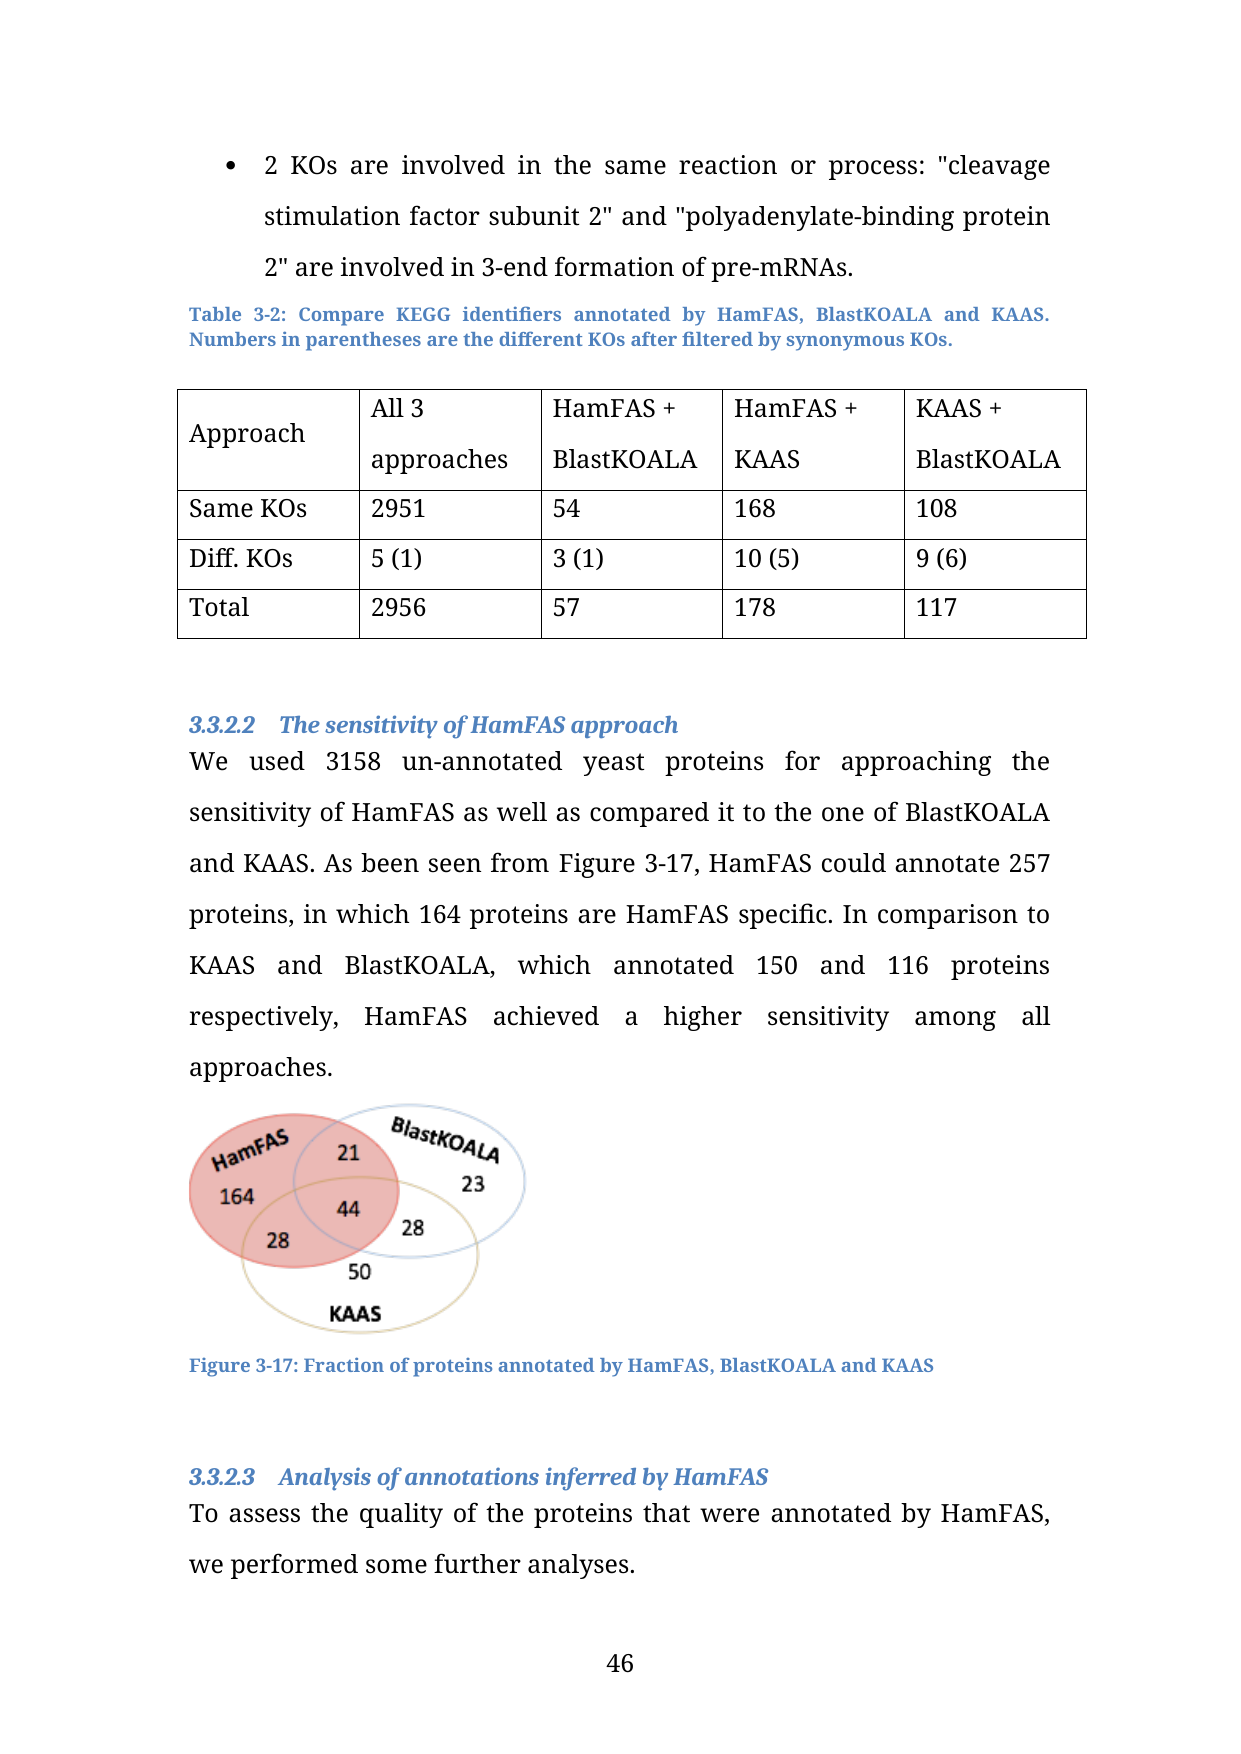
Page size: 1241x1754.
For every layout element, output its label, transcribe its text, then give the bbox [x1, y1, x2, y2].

table_cell 178 [723, 590, 904, 638]
table_cell 54 [542, 491, 722, 539]
subtitle Analysis of annotations inferred by HamFAS [189, 1463, 1051, 1492]
table_cell 5 (1) [360, 540, 541, 588]
list 2 KOs are involved in the same reaction or process: "cleavage stimulation factor subunit 2" and "polyadenylate-binding protein 2" are involved in 3-end formation of pre-mRNAs. [226, 148, 1051, 284]
table_header HamFAS + BlastKOALA [542, 390, 722, 490]
table_cell 117 [905, 590, 1086, 638]
text To assess the quality of the proteins that were annotated by HamFAS, we performed some further analyses. [189, 1496, 1051, 1581]
table_cell 2956 [360, 590, 541, 638]
table_header HamFAS + KAAS [723, 390, 904, 490]
table_cell 3 (1) [542, 540, 722, 588]
table_header KAAS + BlastKOALA [905, 390, 1086, 490]
table_cell Total [178, 590, 359, 638]
table_cell 2951 [360, 491, 541, 539]
table_cell 9 (6) [905, 540, 1086, 588]
table_header All 3 approaches [360, 390, 541, 490]
subtitle The sensitivity of HamFAS approach [189, 711, 1051, 739]
picture [188, 1101, 527, 1336]
table_cell 57 [542, 590, 722, 638]
table_cell 108 [905, 491, 1086, 539]
table_cell 10 (5) [723, 540, 904, 588]
table_cell Same KOs [178, 491, 359, 539]
table_cell 168 [723, 491, 904, 539]
text Table 3-2: Compare KEGG identifiers annotated by HamFAS, BlastKOALA and KAAS. Numbers in parentheses are the different KOs after filtered by synonymous KOs. [189, 301, 1051, 352]
table_header Approach [178, 390, 359, 490]
table_cell Diff. KOs [178, 540, 359, 588]
